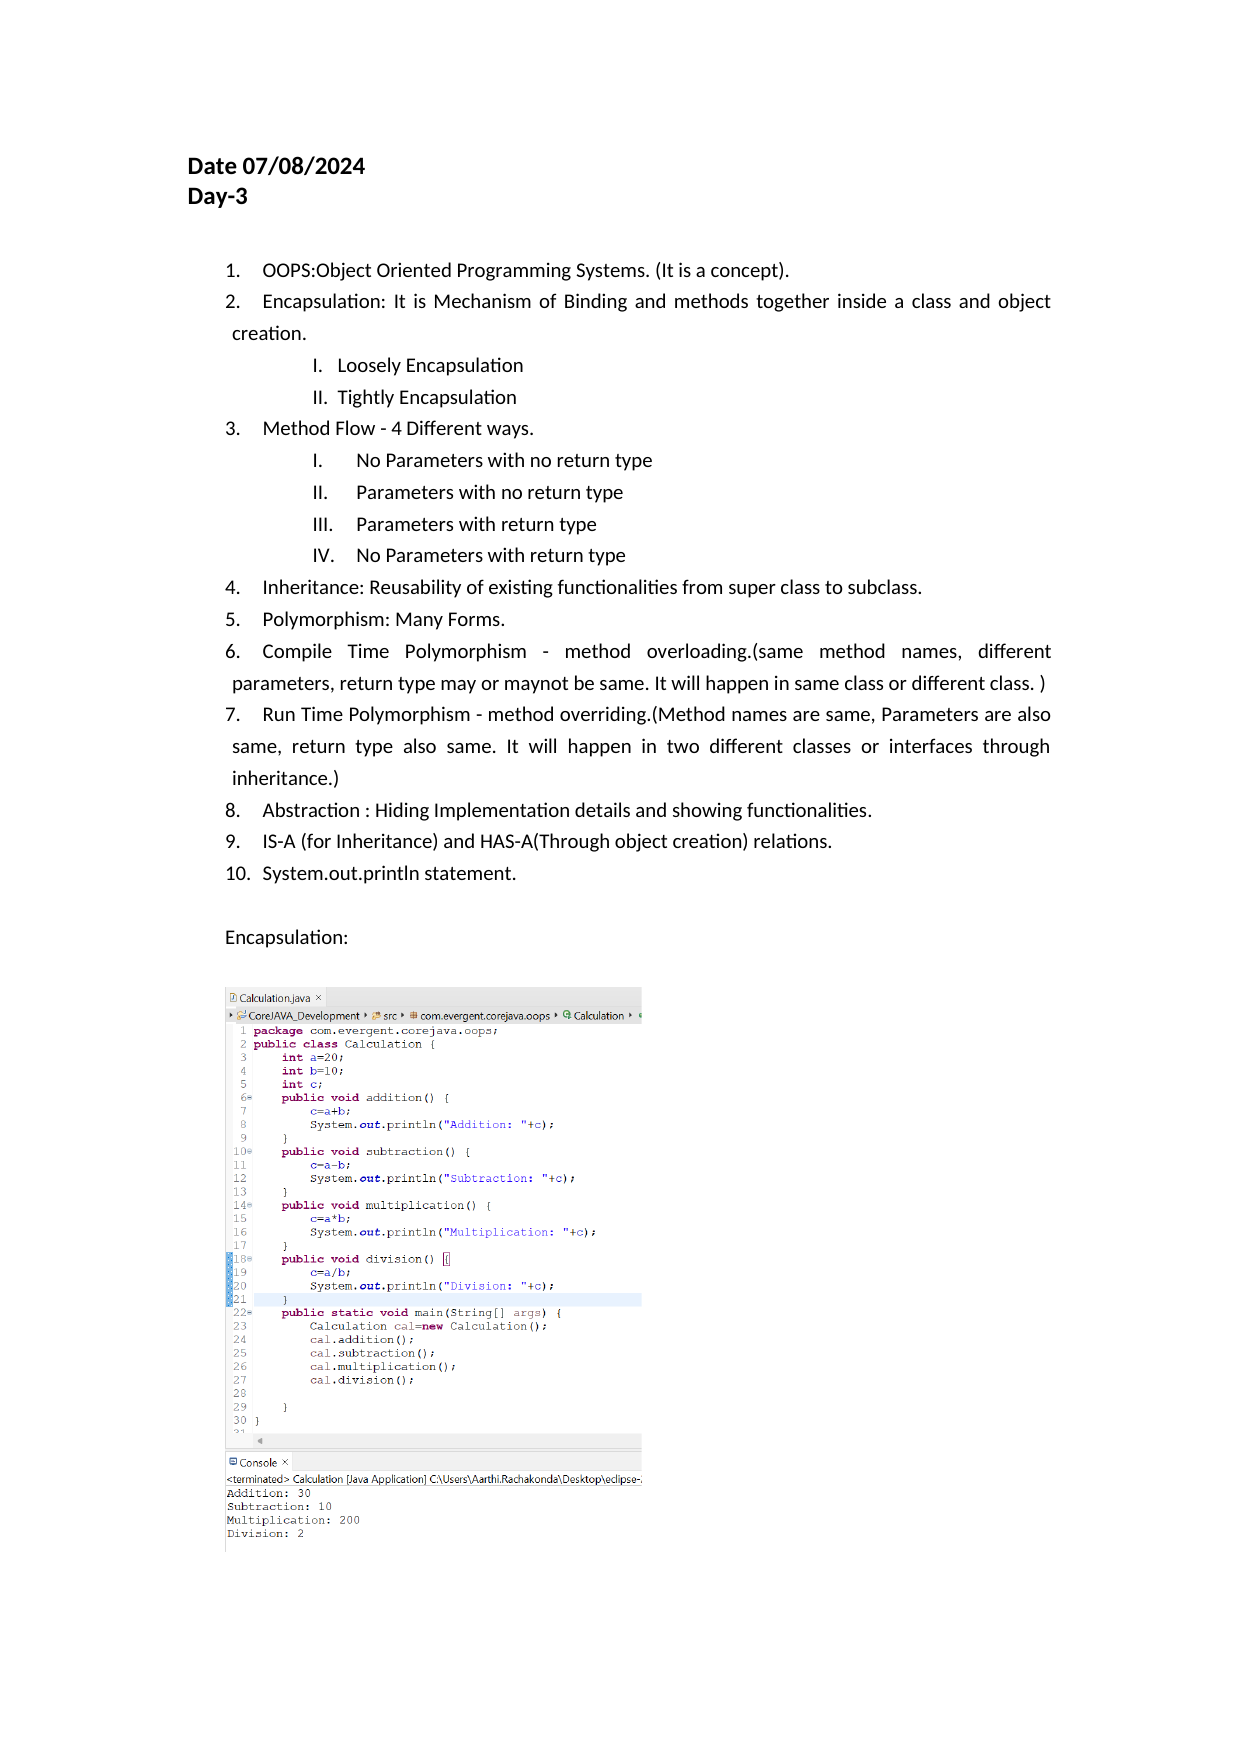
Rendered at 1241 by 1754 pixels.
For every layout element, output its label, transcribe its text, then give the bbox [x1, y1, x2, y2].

list Loosely Encapsulation [312, 352, 1053, 377]
list No Parameters with return type [312, 543, 1053, 568]
list Inheritance: Reusability of existing functionalities from super class to subclass. [225, 574, 1053, 600]
list OOPS:Object Oriented Programming Systems. (It is a concept). [225, 257, 1053, 282]
list Parameters with return type [312, 511, 1053, 536]
list IS-A (for Inheritance) and HAS-A(Through object creation) relations. [225, 829, 1053, 854]
list Tightly Encapsulation [312, 384, 1053, 409]
list No Parameters with no return type [312, 447, 1053, 473]
list Encapsulation: [225, 924, 1053, 949]
list Run Time Polymorphism - method overriding.(Method names are same, Parameters are also same, return type also same. It will happen in two different classes or interfaces through inheritance.) [225, 702, 1053, 791]
picture [225, 987, 642, 1552]
list Compile Time Polymorphism - method overloading.(same method names, different parameters, return type may or maynot be same. It will happen in same class or different class. ) [225, 638, 1053, 695]
list Day-3 [187, 181, 1053, 211]
list System.out.println statement. [225, 860, 1053, 886]
list Polymorphism: Many Forms. [225, 606, 1053, 632]
list Parameters with no return type [312, 479, 1053, 504]
list Encapsulation: It is Mechanism of Binding and methods together inside a class and object creation. [225, 288, 1053, 346]
list Abstraction : Hiding Implementation details and showing functionalities. [225, 797, 1053, 822]
list Method Flow - 4 Different ways. [225, 416, 1053, 441]
text Date 07/08/2024 [187, 150, 1053, 181]
